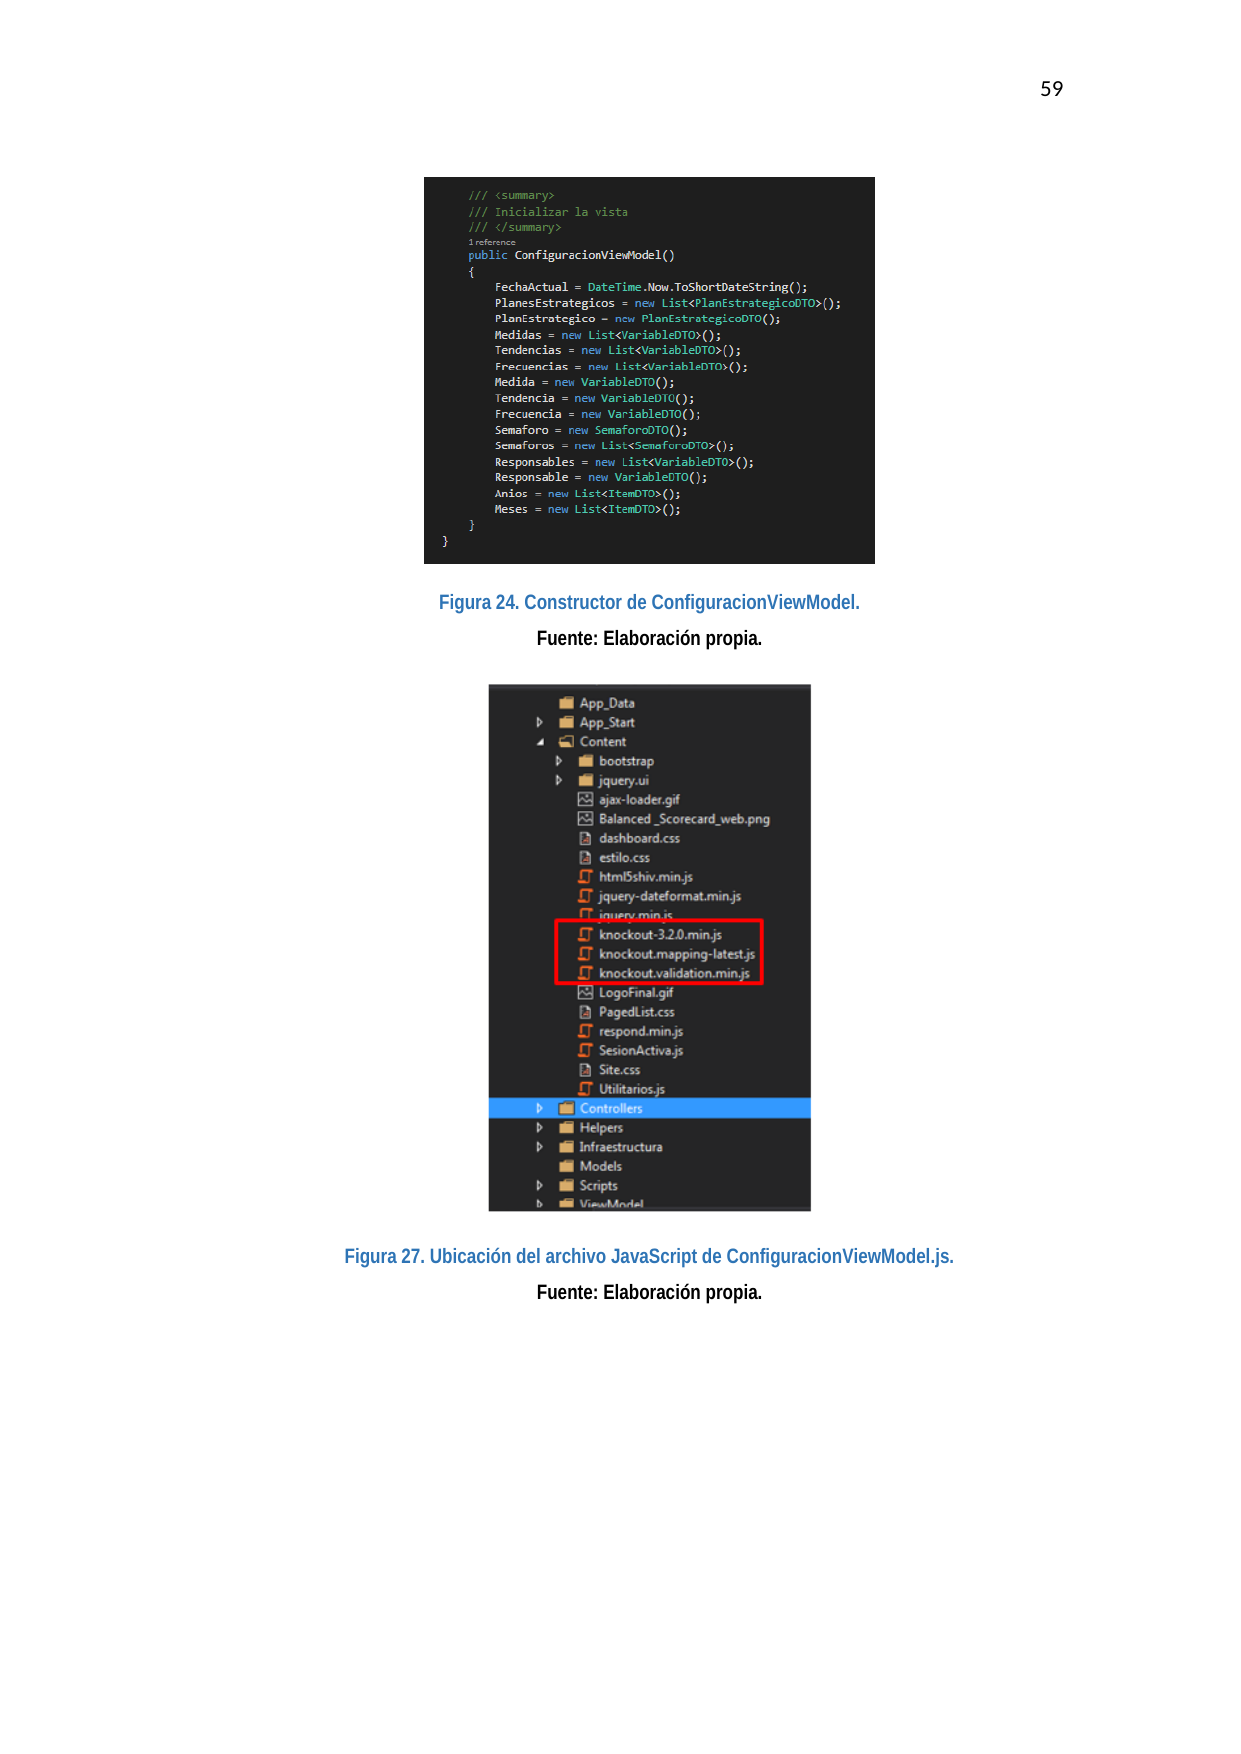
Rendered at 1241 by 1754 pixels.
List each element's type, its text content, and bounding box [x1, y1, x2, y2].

picture [485, 678, 814, 1218]
text Figura 27. Ubicación del archivo JavaScript de ConfiguracionViewModel.js. [236, 1244, 1063, 1268]
text Fuente: Elaboración propia. [236, 1280, 1063, 1304]
text Figura 24. Constructor de ConfiguracionViewModel. [236, 590, 1063, 614]
picture [424, 177, 875, 564]
text Fuente: Elaboración propia. [236, 626, 1063, 650]
